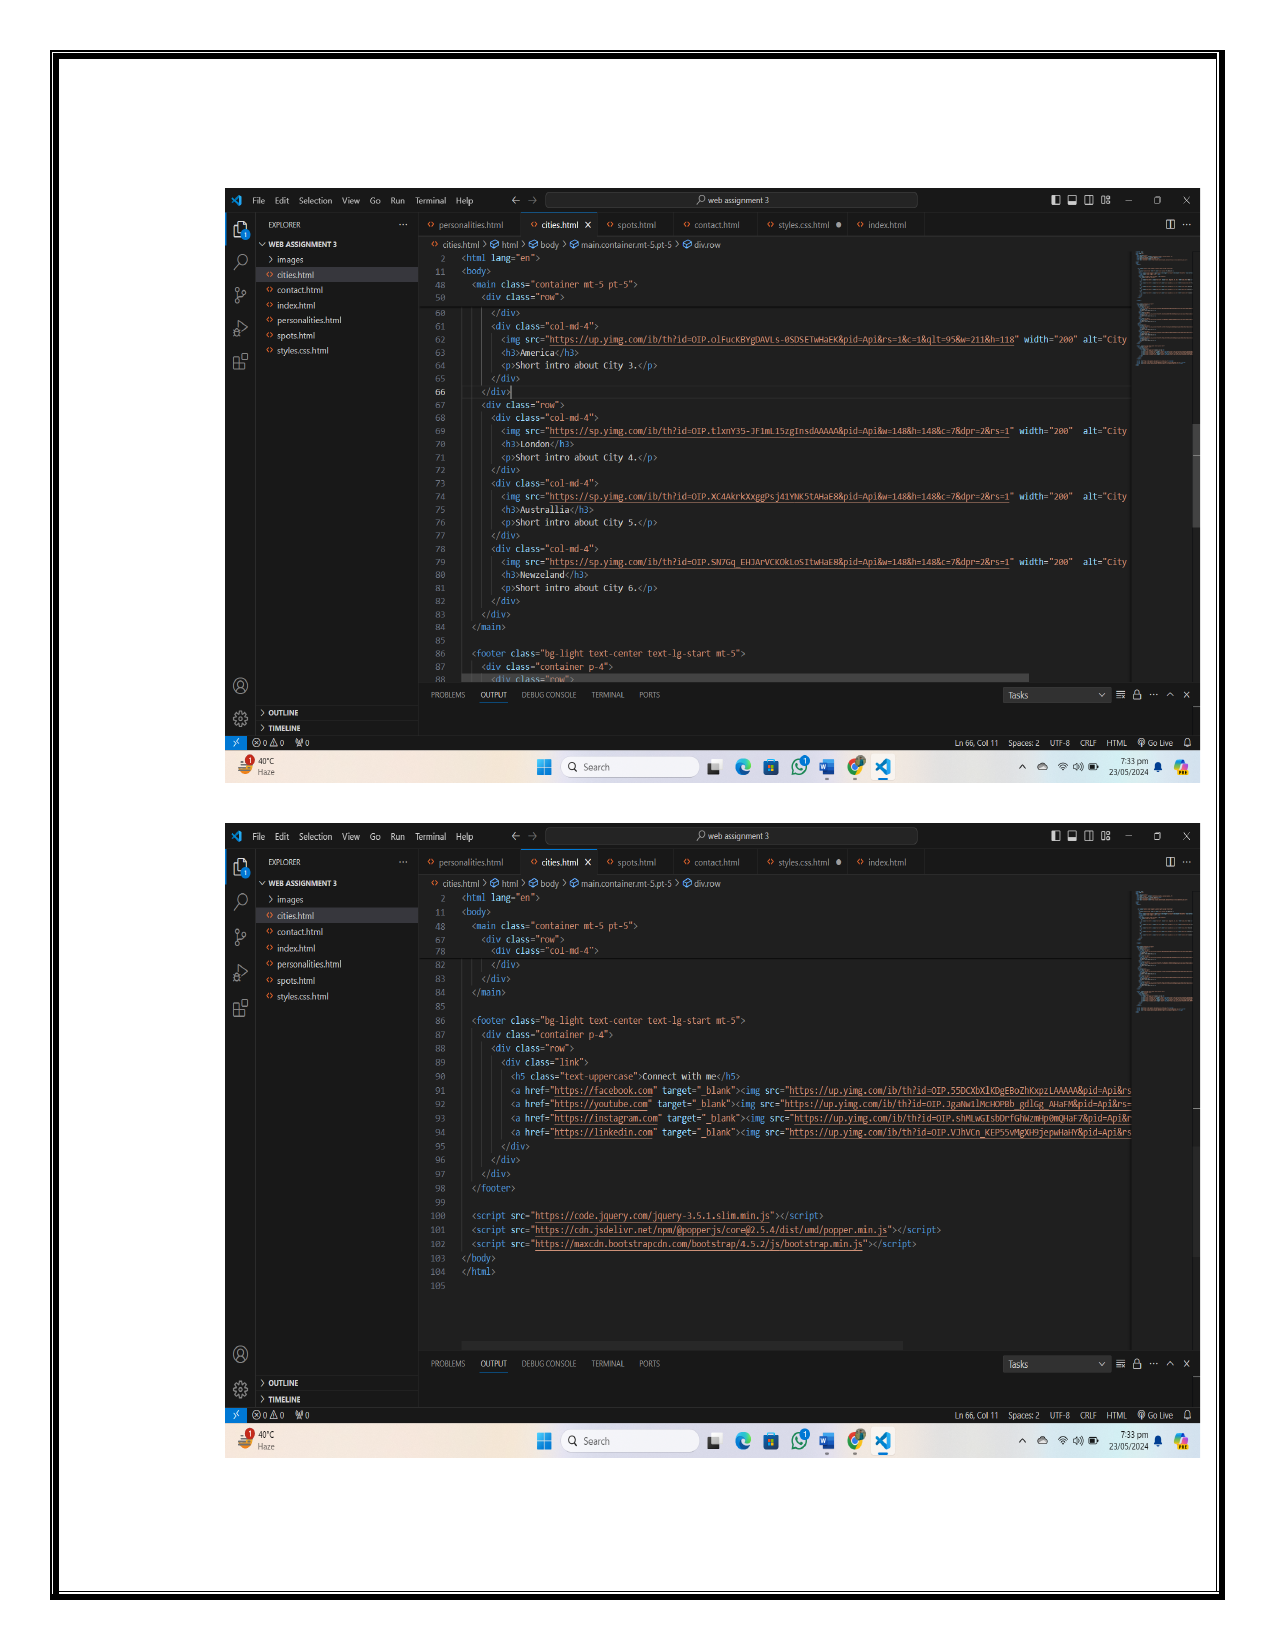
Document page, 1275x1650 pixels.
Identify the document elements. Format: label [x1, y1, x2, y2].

picture [225, 823, 1200, 1458]
picture [225, 188, 1200, 783]
